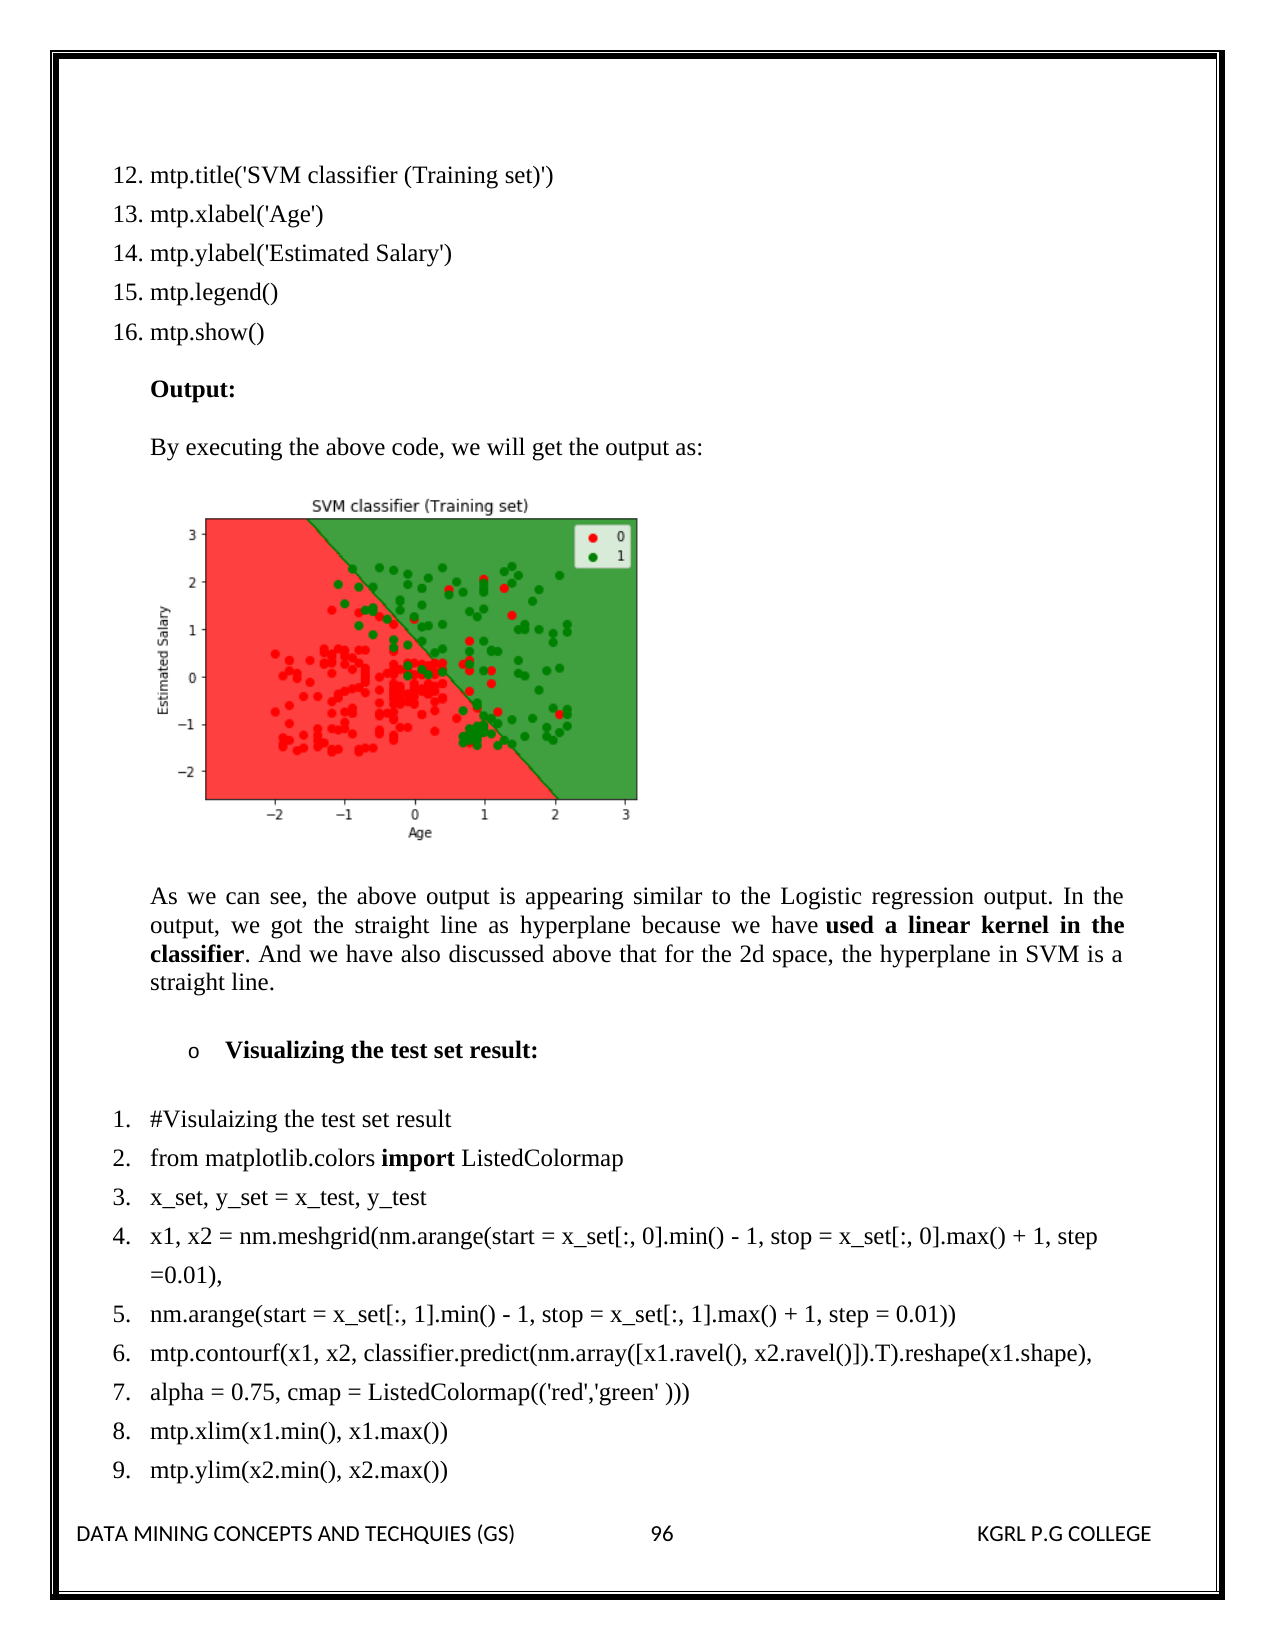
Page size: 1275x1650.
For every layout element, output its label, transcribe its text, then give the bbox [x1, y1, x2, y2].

list x1, x2 = nm.meshgrid(nm.arange(start = x_set[:, 0].min() - 1, stop = x_set[:, 0].max() + 1, step =0.01), [112, 1211, 1125, 1289]
list mtp.contourf(x1, x2, classifier.predict(nm.array([x1.ravel(), x2.ravel()]).T).reshape(x1.shape), [112, 1328, 1125, 1367]
list nm.arange(start = x_set[:, 1].min() - 1, stop = x_set[:, 1].max() + 1, step = 0.01)) [112, 1289, 1125, 1328]
picture [150, 490, 644, 848]
text By executing the above code, we will get the output as: [150, 432, 1125, 461]
list mtp.ylabel('Estimated Salary') [112, 228, 1125, 267]
list mtp.ylim(x2.min(), x2.max()) [112, 1445, 1125, 1484]
list mtp.xlim(x1.min(), x1.max()) [112, 1406, 1125, 1445]
list mtp.xlabel('Age') [112, 189, 1125, 228]
list mtp.legend() [112, 267, 1125, 306]
text Output: [150, 374, 1125, 403]
list mtp.title('SVM classifier (Training set)') [112, 150, 1125, 189]
text As we can see, the above output is appearing similar to the Logistic regression output. In the output, we got the straight line as hyperplane because we have used a linear kernel in the classifier. And we have also discussed above that for the 2d space, the hyperplane in SVM is a straight line. [150, 881, 1125, 996]
list mtp.show() [112, 306, 1125, 345]
list #Visulaizing the test set result [112, 1093, 1125, 1133]
list x_set, y_set = x_test, y_test [112, 1172, 1125, 1211]
list alpha = 0.75, cmap = ListedColormap(('red','green' ))) [112, 1367, 1125, 1406]
list from matplotlib.colors import ListedColormap [112, 1133, 1125, 1172]
list Visualizing the test set result: [187, 1025, 1125, 1064]
